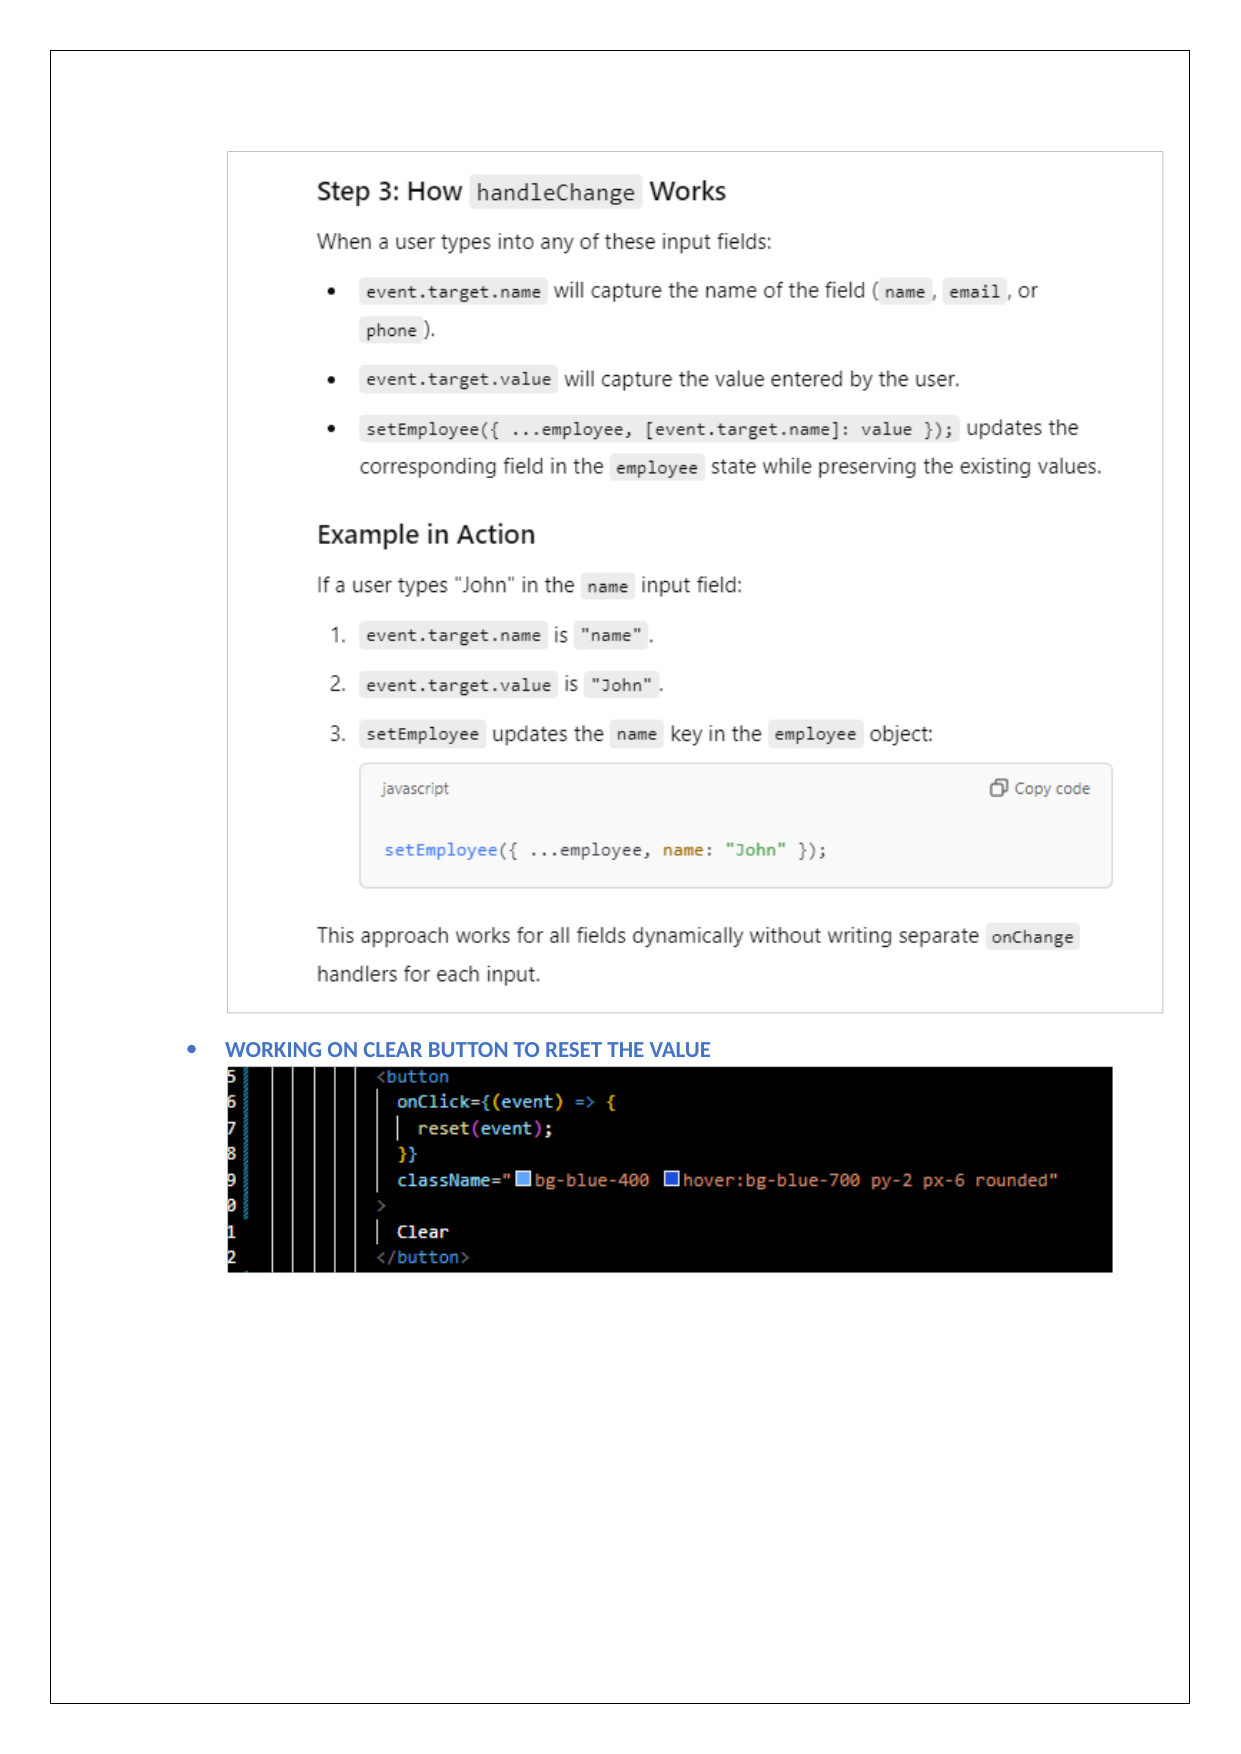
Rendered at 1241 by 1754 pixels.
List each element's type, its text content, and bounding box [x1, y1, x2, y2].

picture [225, 150, 1166, 1016]
picture [225, 1065, 1116, 1276]
list WORKING ON CLEAR BUTTON TO RESET THE VALUE [187, 1035, 1090, 1063]
